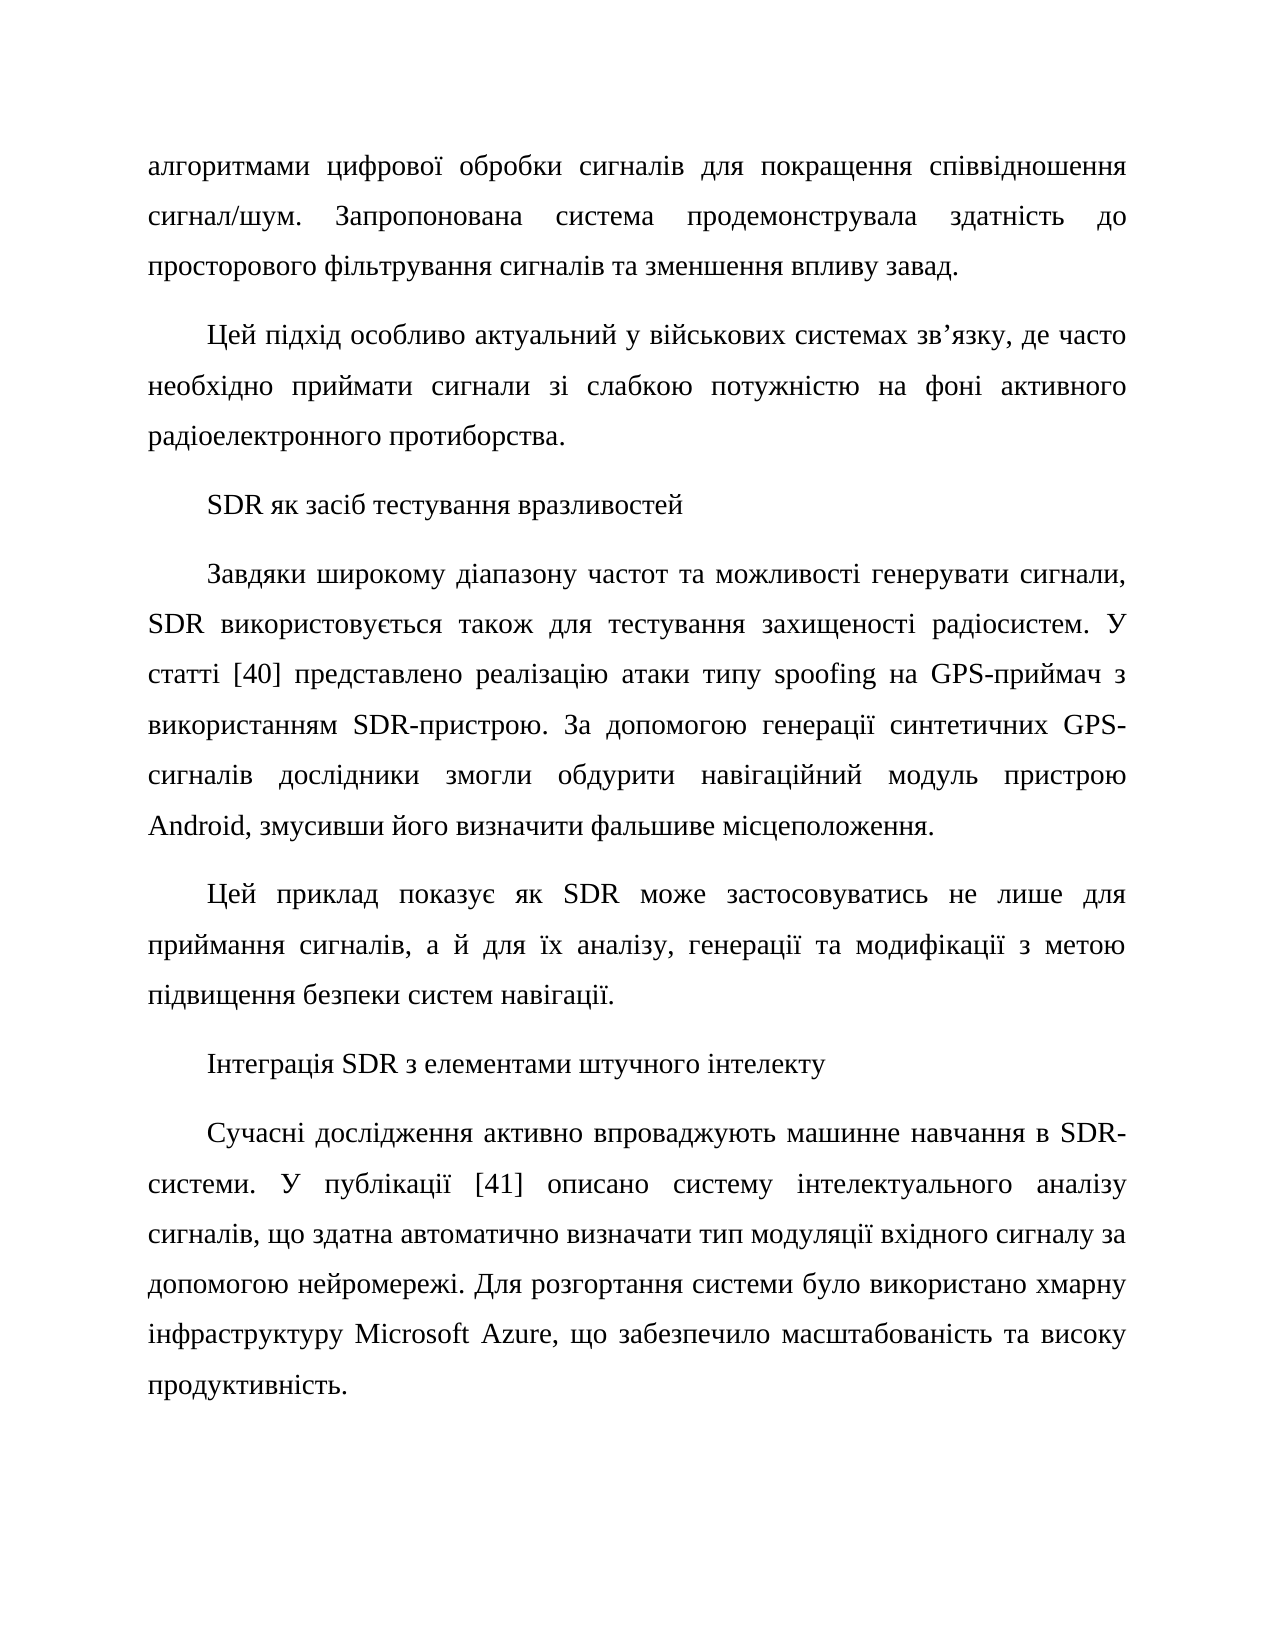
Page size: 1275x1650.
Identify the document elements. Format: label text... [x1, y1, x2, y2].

text Інтеграція SDR з елементами штучного інтелекту [148, 1046, 1127, 1080]
text Цей приклад показує як SDR може застосовуватись не лише для приймання сигналів, а й для їх аналізу, генерації та модифікації з метою підвищення безпеки систем навігації. [148, 877, 1127, 1011]
text SDR як засіб тестування вразливостей [148, 487, 1127, 521]
text Завдяки широкому діапазону частот та можливості генерувати сигнали, SDR використовується також для тестування захищеності радіосистем. У статті [40] представлено реалізацію атаки типу spoofing на GPS-приймач з використанням SDR-пристрою. За допомогою генерації синтетичних GPS-сигналів дослідники змогли обдурити навігаційний модуль пристрою Android, змусивши його визначити фальшиве місцеположення. [148, 556, 1127, 841]
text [148, 148, 1127, 282]
text Сучасні дослідження активно впроваджують машинне навчання в SDR-системи. У публікації [41] описано систему інтелектуального аналізу сигналів, що здатна автоматично визначати тип модуляції вхідного сигналу за допомогою нейромережі. Для розгортання системи було використано хмарну інфраструктуру Microsoft Azure, що забезпечило масштабованість та високу продуктивність. [148, 1115, 1127, 1401]
text Цей підхід особливо актуальний у військових системах зв’язку, де часто необхідно приймати сигнали зі слабкою потужністю на фоні активного радіоелектронного протиборства. [148, 317, 1127, 451]
